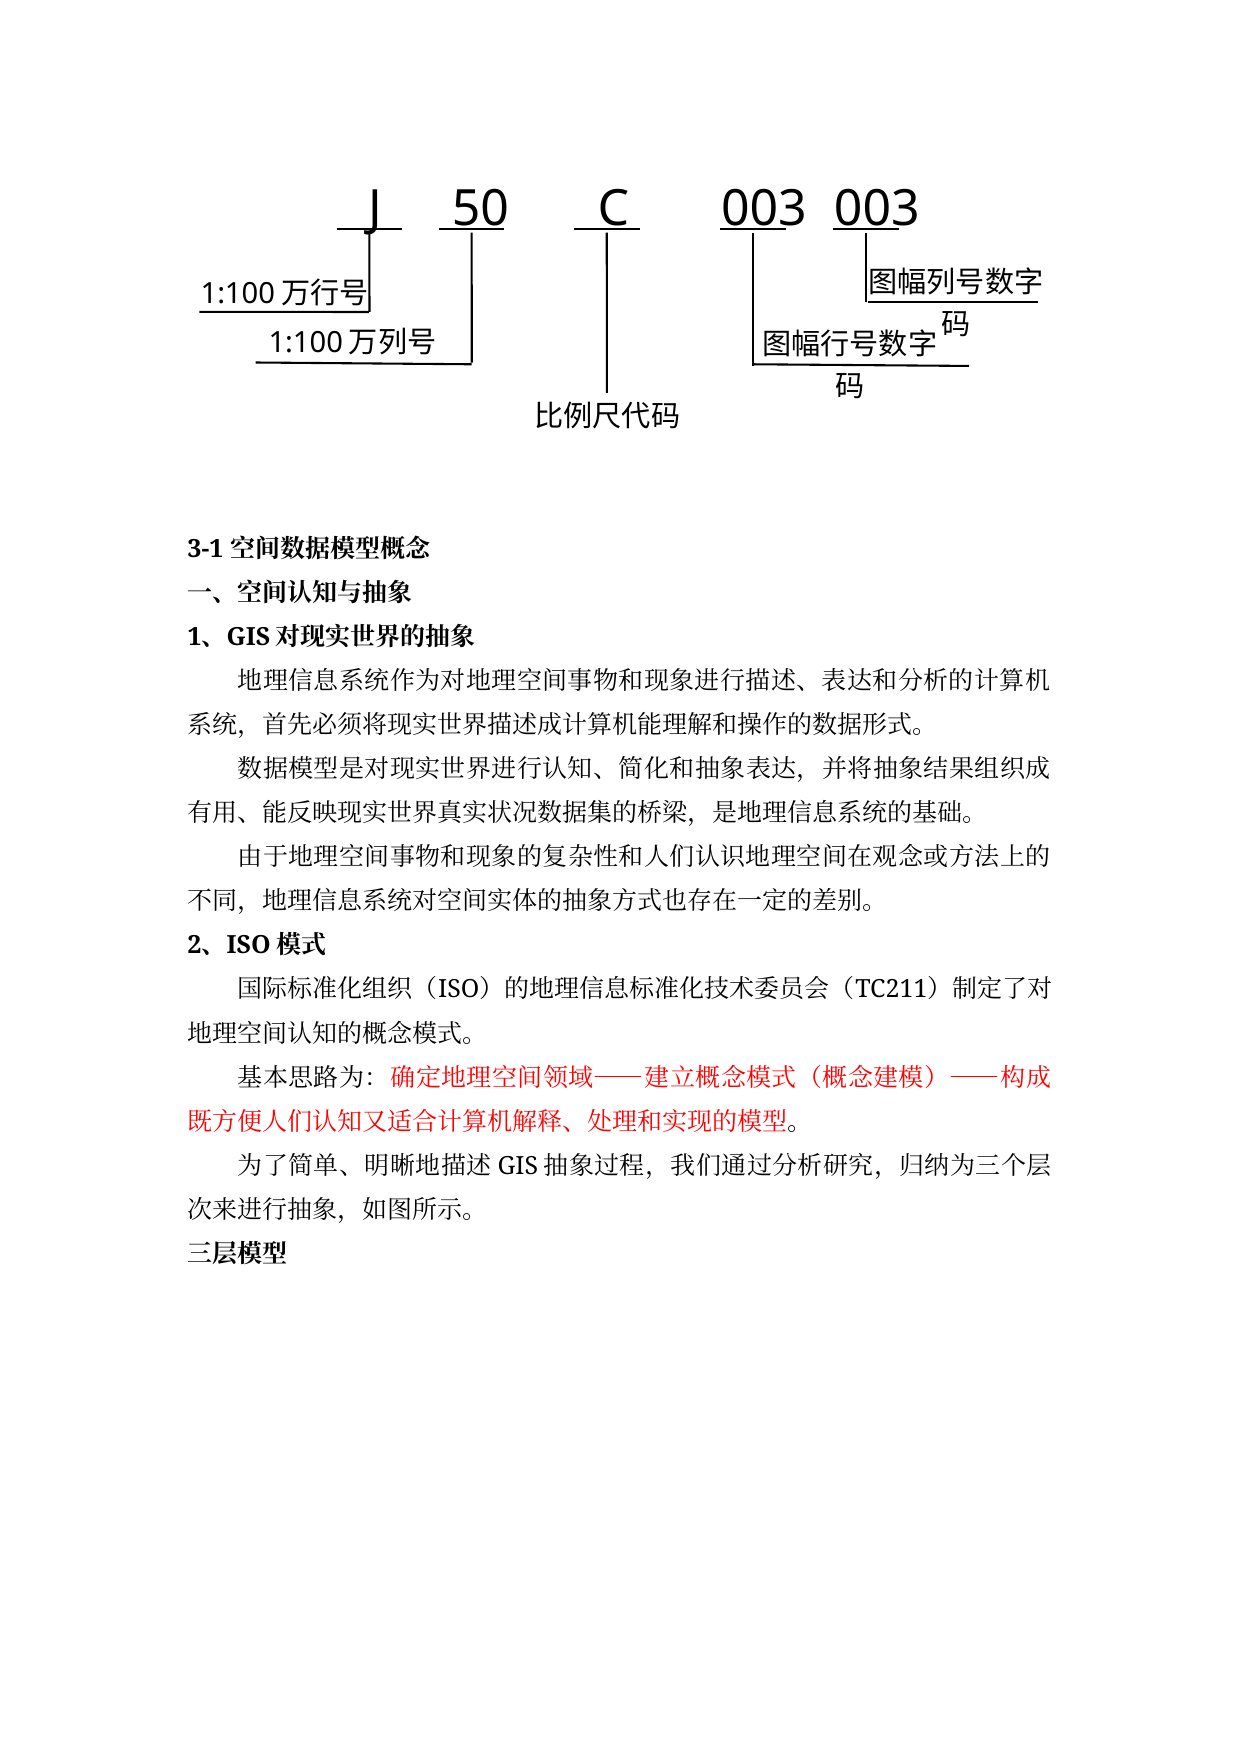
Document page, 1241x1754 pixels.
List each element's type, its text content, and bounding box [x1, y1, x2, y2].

text 1、GIS对现实世界的抽象 [187, 613, 1053, 657]
text 三层模型 [187, 1229, 1053, 1273]
text 为了简单、明晰地描述GIS抽象过程，我们通过分析研究，归纳为三个层次来进行抽象，如图所示。 [187, 1141, 1053, 1229]
text 国际标准化组织（ISO）的地理信息标准化技术委员会（TC211）制定了对地理空间认知的概念模式。 [187, 965, 1053, 1053]
text 地理信息系统作为对地理空间事物和现象进行描述、表达和分析的计算机系统，首先必须将现实世界描述成计算机能理解和操作的数据形式。 [187, 657, 1053, 745]
text 基本思路为：确定地理空间领域——建立概念模式（概念建模）——构成既方便人们认知又适合计算机解释、处理和实现的模型。 [187, 1053, 1053, 1141]
text 一、空间认知与抽象 [187, 568, 1053, 613]
text 3-1 空间数据模型概念 [187, 524, 1053, 568]
text 数据模型是对现实世界进行认知、简化和抽象表达，并将抽象结果组织成有用、能反映现实世界真实状况数据集的桥梁，是地理信息系统的基础。 [187, 745, 1053, 833]
text 2、ISO模式 [187, 921, 1053, 965]
text 由于地理空间事物和现象的复杂性和人们认识地理空间在观念或方法上的不同，地理信息系统对空间实体的抽象方式也存在一定的差别。 [187, 833, 1053, 921]
